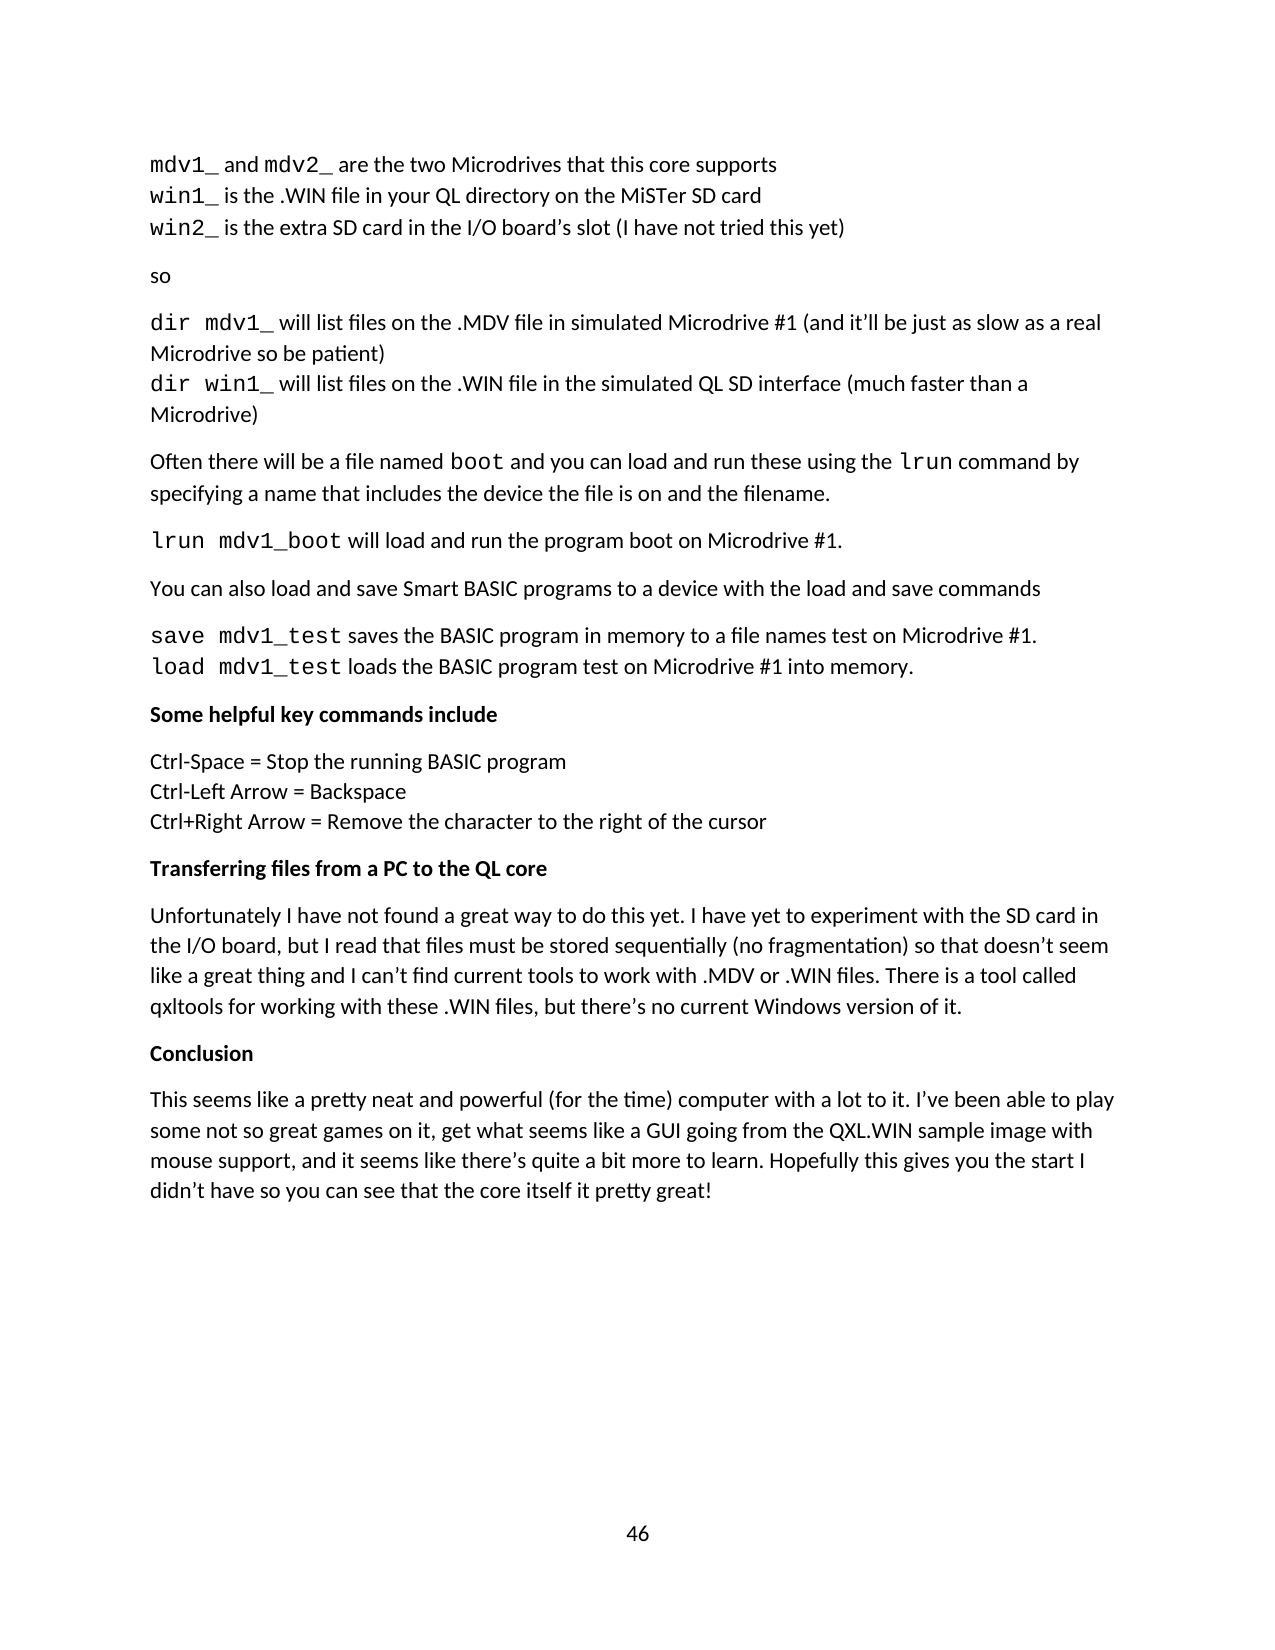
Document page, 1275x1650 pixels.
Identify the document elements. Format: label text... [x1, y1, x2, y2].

text dir mdv1_ will list files on the .MDV file in simulated Microdrive #1 (and it’ll be just as slow as a real Microdrive so be patient) dir win1_ will list files on the .WIN file in the simulated QL SD interface (much faster than a Microdrive) [150, 308, 1125, 429]
text save mdv1_test saves the BASIC program in memory to a file names test on Microdrive #1. load mdv1_test loads the BASIC program test on Microdrive #1 into memory. [150, 621, 1125, 681]
text Transferring files from a PC to the QL core [150, 854, 1125, 882]
text lrun mdv1_boot will load and run the program boot on Microdrive #1. [150, 526, 1125, 555]
text Ctrl-Space = Stop the running BASIC program Ctrl-Left Arrow = Backspace Ctrl+Right Arrow = Remove the character to the right of the cursor [150, 747, 1125, 836]
text Unfortunately I have not found a great way to do this yet. I have yet to experiment with the SD card in the I/O board, but I read that files must be stored sequentially (no fragmentation) so that doesn’t seem like a great thing and I can’t find current tools to work with .MDV or .WIN files. There is a tool called qxltools for working with these .WIN files, but there’s no current Windows version of it. [150, 901, 1125, 1020]
text This seems like a pretty neat and powerful (for the time) computer with a lot to it. I’ve been able to play some not so great games on it, get what seems like a GUI going from the QXL.WIN sample image with mouse support, and it seems like there’s quite a bit more to learn. Hopefully this gives you the start I didn’t have so you can see that the core itself it pretty great! [150, 1086, 1125, 1204]
text Often there will be a file named boot and you can load and run these using the lrun command by specifying a name that includes the device the file is on and the filename. [150, 447, 1125, 507]
text Conclusion [150, 1039, 1125, 1067]
text Some helpful key commands include [150, 700, 1125, 728]
text mdv1_ and mdv2_ are the two Microdrives that this core supports win1_ is the .WIN file in your QL directory on the MiSTer SD card win2_ is the extra SD card in the I/O board’s slot (I have not tried this yet) [150, 150, 1125, 242]
text You can also load and save Smart BASIC programs to a device with the load and save commands [150, 574, 1125, 602]
text so [150, 261, 1125, 289]
